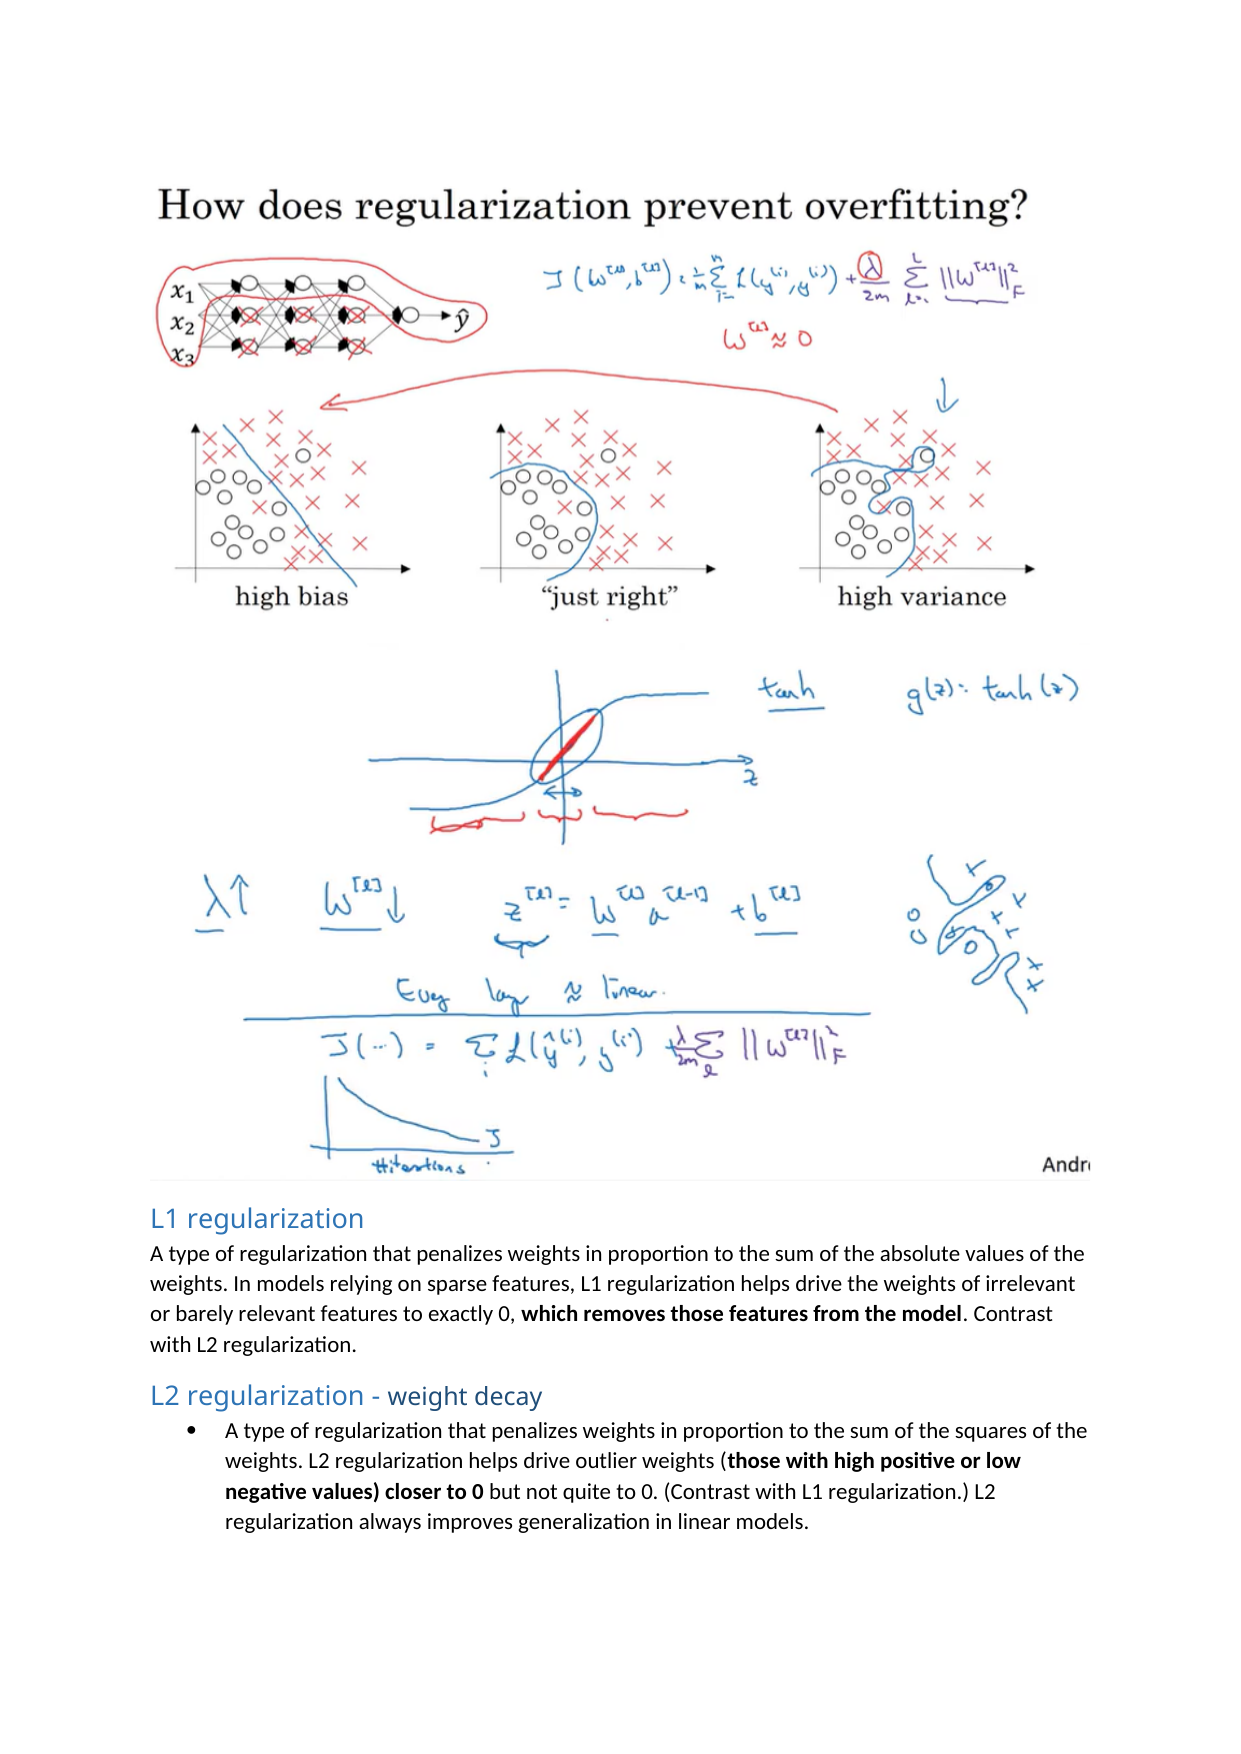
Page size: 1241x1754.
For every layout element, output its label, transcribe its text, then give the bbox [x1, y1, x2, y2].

list A type of regularization that penalizes weights in proportion to the sum of the squares of the weights. L2 regularization helps drive outlier weights (those with high positive or low negative values) closer to 0 but not quite to 0. (Contrast with L1 regularization.) L2 regularization always improves generalization in linear models. [187, 1416, 1090, 1535]
subtitle L1 regularization [150, 1199, 1090, 1236]
picture [150, 180, 1046, 625]
picture [150, 643, 1091, 1181]
text A type of regularization that penalizes weights in proportion to the sum of the absolute values of the weights. In models relying on sparse features, L1 regularization helps drive the weights of irrelevant or barely relevant features to exactly 0, which removes those features from the model. Contrast with L2 regularization. [150, 1239, 1090, 1358]
subtitle L2 regularization - weight decay [150, 1377, 1090, 1413]
